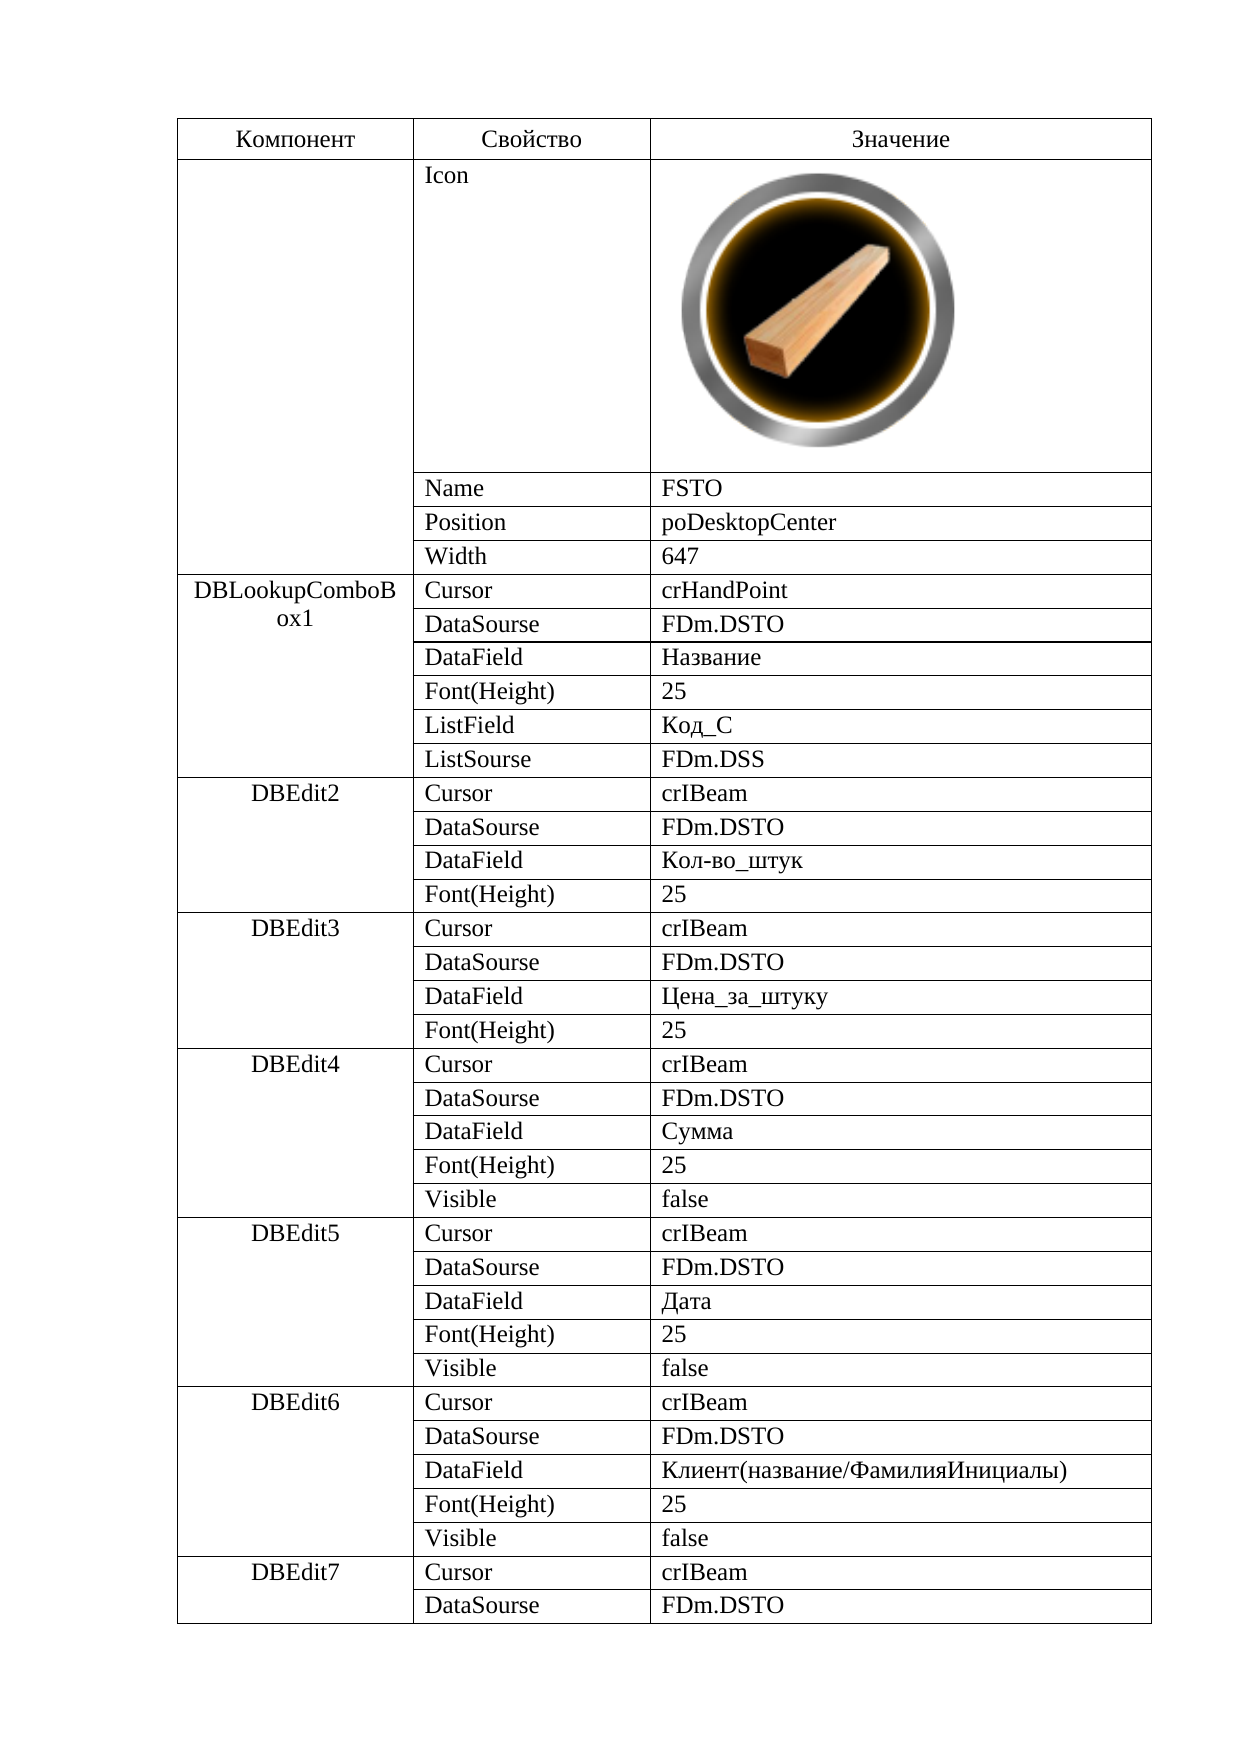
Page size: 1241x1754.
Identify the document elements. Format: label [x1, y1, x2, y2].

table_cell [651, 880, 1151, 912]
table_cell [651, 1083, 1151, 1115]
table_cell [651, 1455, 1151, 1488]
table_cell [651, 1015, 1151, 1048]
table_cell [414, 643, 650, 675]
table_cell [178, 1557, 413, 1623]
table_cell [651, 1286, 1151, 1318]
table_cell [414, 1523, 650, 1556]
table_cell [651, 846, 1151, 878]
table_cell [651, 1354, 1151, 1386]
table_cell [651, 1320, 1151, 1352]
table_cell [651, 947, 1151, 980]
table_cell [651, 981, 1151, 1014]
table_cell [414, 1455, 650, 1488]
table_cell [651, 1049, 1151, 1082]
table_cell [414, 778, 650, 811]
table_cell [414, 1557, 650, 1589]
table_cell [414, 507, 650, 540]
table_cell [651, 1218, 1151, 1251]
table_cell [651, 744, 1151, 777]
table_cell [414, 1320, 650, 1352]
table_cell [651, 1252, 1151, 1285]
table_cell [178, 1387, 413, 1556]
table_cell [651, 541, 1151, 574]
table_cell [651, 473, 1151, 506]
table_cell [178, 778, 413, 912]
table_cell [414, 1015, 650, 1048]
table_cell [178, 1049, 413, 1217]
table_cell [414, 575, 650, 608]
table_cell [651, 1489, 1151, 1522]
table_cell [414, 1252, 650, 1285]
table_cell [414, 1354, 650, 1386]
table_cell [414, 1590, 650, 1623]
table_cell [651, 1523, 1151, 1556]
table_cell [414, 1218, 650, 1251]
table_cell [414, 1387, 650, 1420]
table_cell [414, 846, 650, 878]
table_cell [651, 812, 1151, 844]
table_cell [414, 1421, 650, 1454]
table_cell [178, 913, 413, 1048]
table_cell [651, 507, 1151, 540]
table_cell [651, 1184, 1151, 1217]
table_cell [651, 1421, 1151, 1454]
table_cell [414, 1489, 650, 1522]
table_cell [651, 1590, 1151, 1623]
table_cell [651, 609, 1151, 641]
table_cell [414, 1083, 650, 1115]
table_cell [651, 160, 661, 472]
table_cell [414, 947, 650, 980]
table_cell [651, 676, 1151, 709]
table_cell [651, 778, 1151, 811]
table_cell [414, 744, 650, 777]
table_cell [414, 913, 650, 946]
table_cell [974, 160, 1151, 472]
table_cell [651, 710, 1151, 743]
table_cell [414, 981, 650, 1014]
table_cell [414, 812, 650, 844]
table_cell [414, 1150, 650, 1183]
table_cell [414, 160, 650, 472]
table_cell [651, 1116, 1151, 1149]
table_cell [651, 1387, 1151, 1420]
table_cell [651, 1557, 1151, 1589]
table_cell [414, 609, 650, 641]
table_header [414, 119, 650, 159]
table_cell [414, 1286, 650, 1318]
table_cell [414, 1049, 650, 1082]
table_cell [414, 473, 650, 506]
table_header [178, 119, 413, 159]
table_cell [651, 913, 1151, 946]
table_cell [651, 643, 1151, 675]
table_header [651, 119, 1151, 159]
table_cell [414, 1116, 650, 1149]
picture [661, 159, 974, 473]
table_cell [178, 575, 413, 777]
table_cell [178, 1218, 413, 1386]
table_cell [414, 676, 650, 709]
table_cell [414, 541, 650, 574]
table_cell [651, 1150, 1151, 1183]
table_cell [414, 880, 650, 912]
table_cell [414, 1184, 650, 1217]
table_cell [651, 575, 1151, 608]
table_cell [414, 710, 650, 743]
